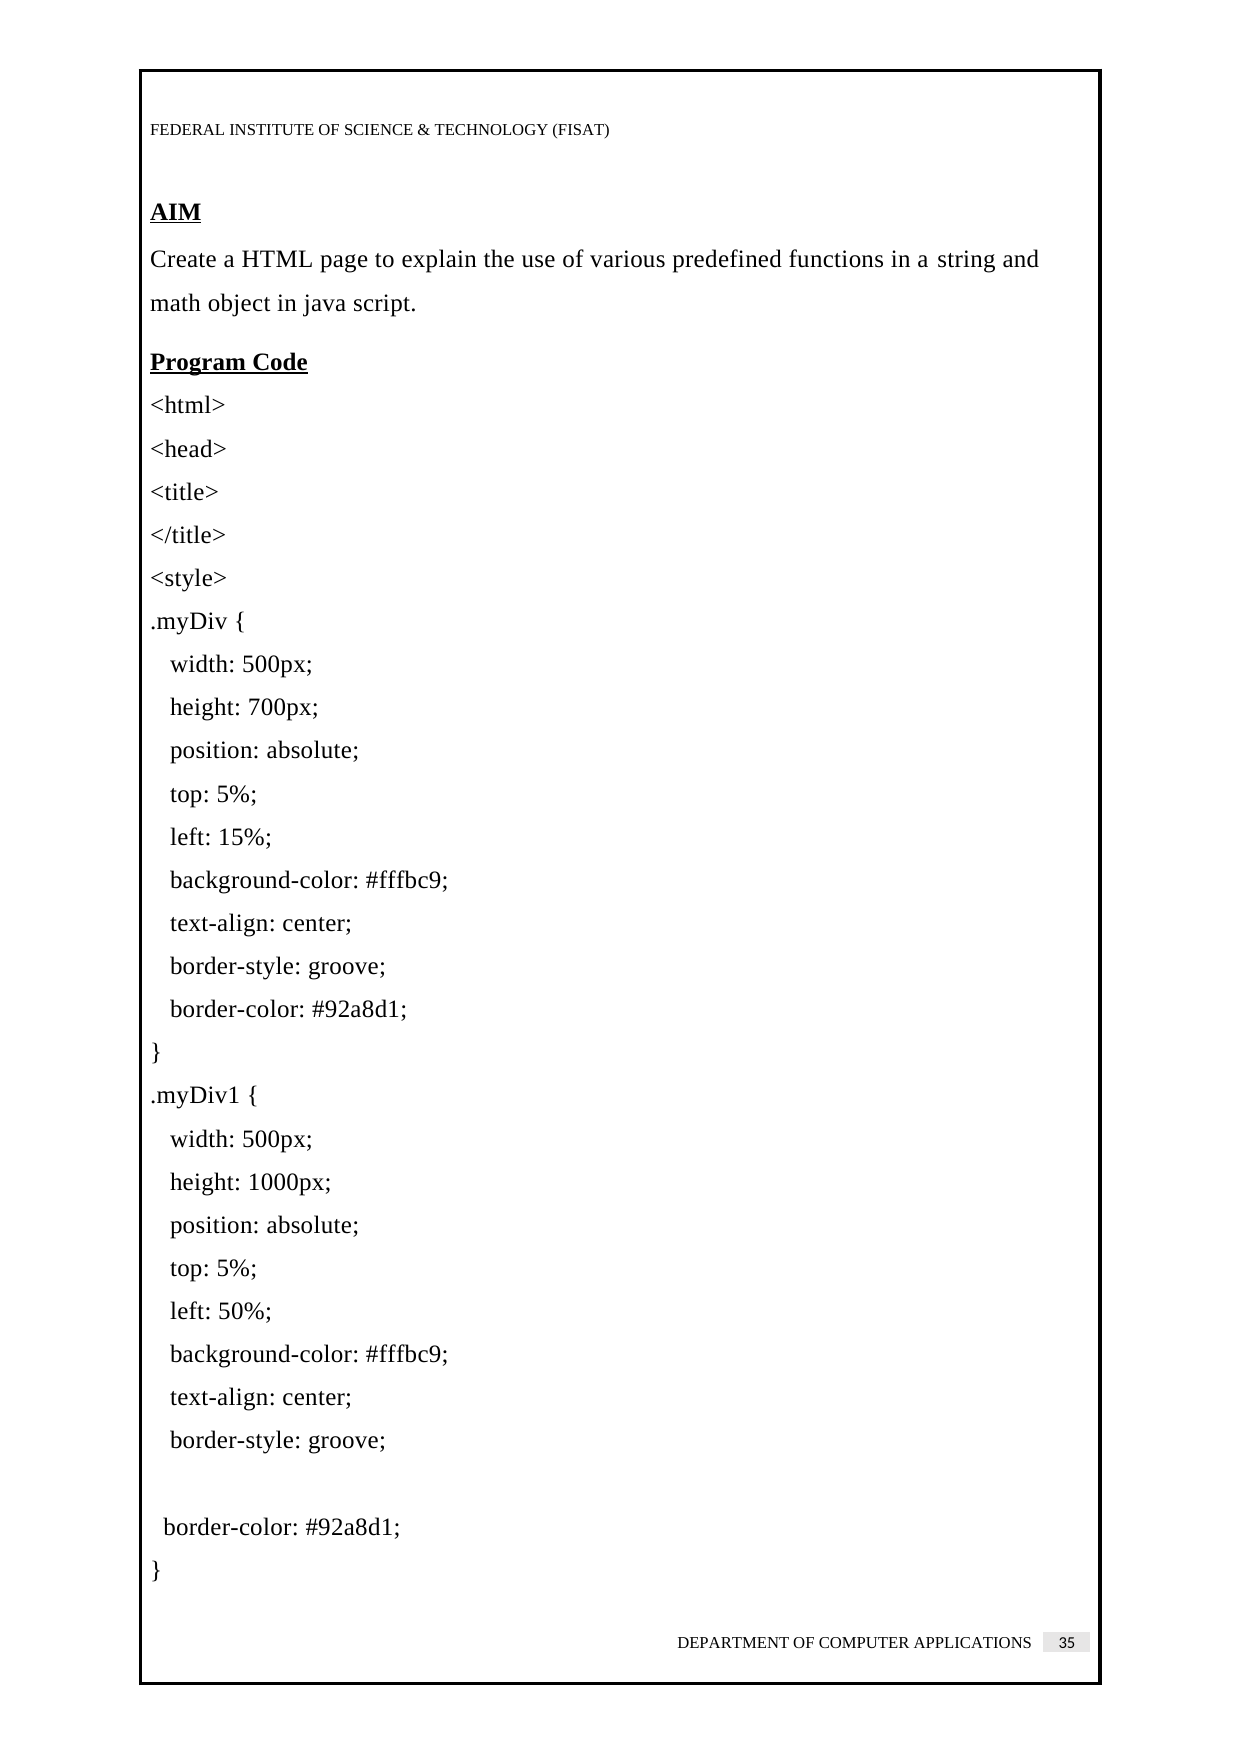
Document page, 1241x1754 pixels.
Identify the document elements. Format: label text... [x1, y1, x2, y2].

text <head> [150, 434, 1090, 462]
text background-color: #fffbc9; [150, 1339, 1090, 1368]
text .myDiv { [150, 606, 1090, 635]
text top: 5%; [150, 1253, 1090, 1282]
text left: 15%; [150, 822, 1090, 851]
text text-align: center; [150, 1382, 1090, 1411]
text width: 500px; [150, 1124, 1090, 1152]
text .myDiv1 { [150, 1081, 1090, 1109]
text Program Code [150, 347, 1090, 376]
text <style> [150, 563, 1090, 592]
text width: 500px; [150, 649, 1090, 678]
text } [150, 1037, 1090, 1066]
text Create a HTML page to explain the use of various predefined functions in a string and math object in java script. [150, 244, 1090, 316]
text AIM [150, 197, 1090, 226]
text position: absolute; [150, 1210, 1090, 1239]
text border-style: groove; [150, 951, 1090, 980]
text <title> [150, 477, 1090, 506]
text height: 700px; [150, 692, 1090, 721]
text text-align: center; [150, 908, 1090, 937]
text <html> [150, 391, 1090, 419]
text border-color: #92a8d1; [150, 994, 1090, 1023]
text } [150, 1555, 1090, 1584]
text left: 50%; [150, 1296, 1090, 1325]
text border-style: groove; [150, 1426, 1090, 1454]
text </title> [150, 520, 1090, 549]
text position: absolute; [150, 736, 1090, 764]
text height: 1000px; [150, 1167, 1090, 1196]
text background-color: #fffbc9; [150, 865, 1090, 894]
text top: 5%; [150, 779, 1090, 807]
text border-color: #92a8d1; [150, 1512, 1090, 1541]
